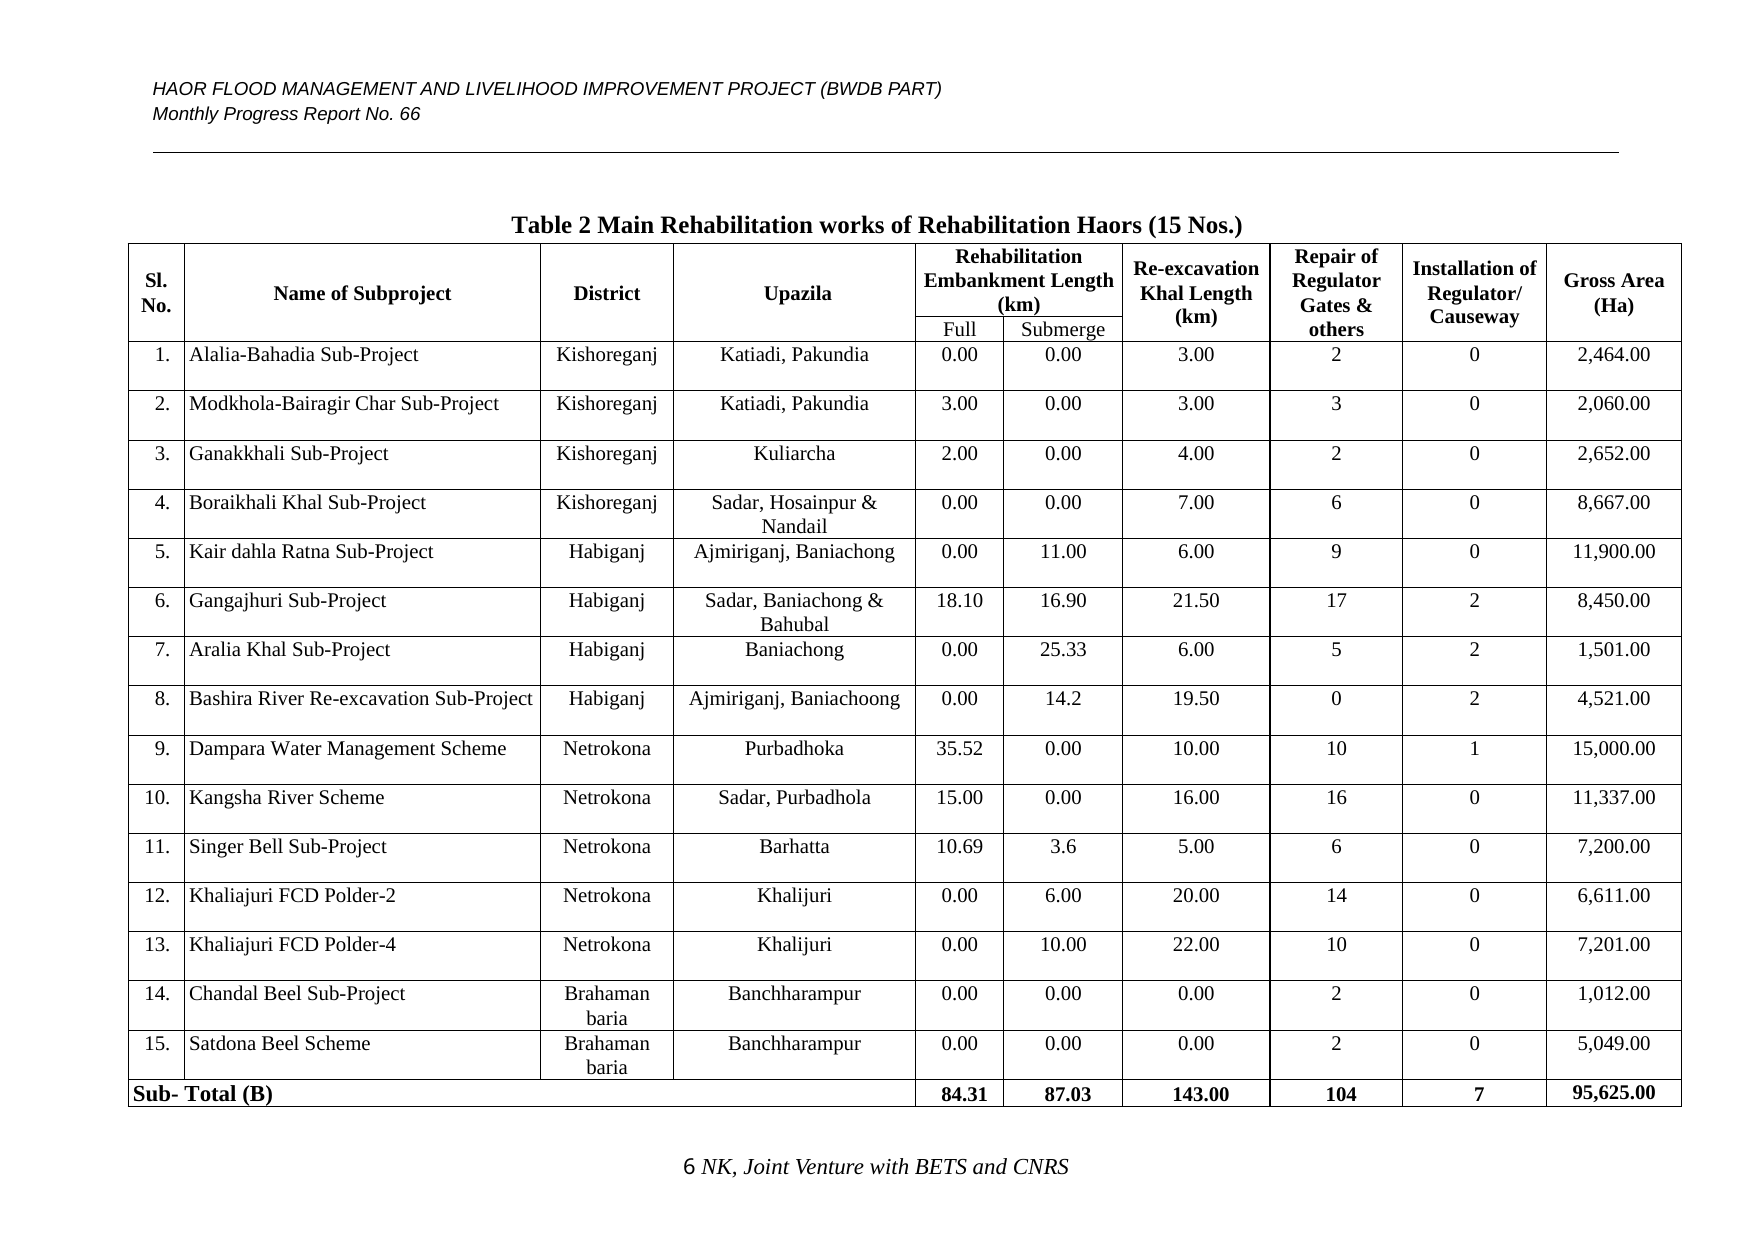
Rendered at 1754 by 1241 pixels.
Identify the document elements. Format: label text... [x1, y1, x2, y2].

table_cell [129, 785, 184, 833]
table_cell 0 [1271, 686, 1402, 734]
table_cell 0 [1403, 1031, 1546, 1079]
table_cell 0.00 [916, 981, 1003, 1029]
table_cell Habiganj [541, 686, 673, 734]
table_cell Boraikhali Khal Sub-Project [185, 490, 540, 538]
table_header Repair of Regulator Gates & others [1271, 244, 1402, 341]
table_cell [129, 441, 184, 489]
table_cell 7,201.00 [1547, 932, 1681, 980]
table_cell Dampara Water Management Scheme [185, 736, 540, 784]
table_cell Kair dahla Ratna Sub-Project [185, 539, 540, 587]
table_cell 0 [1403, 539, 1546, 587]
text Table 2 Main Rehabilitation works of Rehabilitation Haors (15 Nos.) [135, 210, 1619, 238]
table_cell 11,337.00 [1547, 785, 1681, 833]
table_cell 0 [1403, 490, 1546, 538]
table_cell Kuliarcha [674, 441, 915, 489]
table_cell 22.00 [1123, 932, 1269, 980]
table_cell 10 [1271, 736, 1402, 784]
table_cell 0.00 [1004, 441, 1122, 489]
table_cell Kangsha River Scheme [185, 785, 540, 833]
table_cell 6.00 [1004, 883, 1122, 931]
table_cell 84.31 [916, 1080, 1003, 1106]
table_cell Banchharampur [674, 981, 915, 1029]
table_cell Kishoreganj [541, 441, 673, 489]
table_cell Habiganj [541, 539, 673, 587]
table_header Installation of Regulator/ Causeway [1403, 244, 1546, 341]
table_cell [129, 981, 184, 1029]
table_cell Khalijuri [674, 883, 915, 931]
table_cell 104 [1271, 1080, 1402, 1106]
table_cell 4.00 [1123, 441, 1269, 489]
table_cell 11,900.00 [1547, 539, 1681, 587]
table_cell Brahaman baria [541, 1031, 673, 1079]
table_cell Alalia-Bahadia Sub-Project [185, 342, 540, 390]
table_cell 2 [1403, 686, 1546, 734]
table_cell 9 [1271, 539, 1402, 587]
table_cell 0 [1403, 981, 1546, 1029]
table_cell 3.6 [1004, 834, 1122, 882]
table_cell 0 [1403, 932, 1546, 980]
table_cell 7,200.00 [1547, 834, 1681, 882]
table_cell 16.00 [1123, 785, 1269, 833]
table_cell 2 [1403, 588, 1546, 636]
table_cell 0.00 [916, 637, 1003, 685]
table_cell [129, 736, 184, 784]
table_cell 15.00 [916, 785, 1003, 833]
table_cell 0.00 [916, 539, 1003, 587]
table_cell 6 [1271, 490, 1402, 538]
table_cell 3.00 [1123, 342, 1269, 390]
table_header Rehabilitation Embankment Length (km) [916, 244, 1122, 316]
table_cell 14.2 [1004, 686, 1122, 734]
table_cell 0.00 [1004, 981, 1122, 1029]
table_cell 6,611.00 [1547, 883, 1681, 931]
table_cell Chandal Beel Sub-Project [185, 981, 540, 1029]
table_cell Khalijuri [674, 932, 915, 980]
table_cell Bashira River Re-excavation Sub-Project [185, 686, 540, 734]
table_cell Brahaman baria [541, 981, 673, 1029]
table_cell Kishoreganj [541, 342, 673, 390]
table_cell 2 [1403, 637, 1546, 685]
table_cell 0.00 [1123, 981, 1269, 1029]
table_cell Kishoreganj [541, 490, 673, 538]
table_cell [129, 932, 184, 980]
table_cell Banchharampur [674, 1031, 915, 1079]
table_cell 11.00 [1004, 539, 1122, 587]
table_cell Kishoreganj [541, 391, 673, 439]
table_cell Khaliajuri FCD Polder-2 [185, 883, 540, 931]
table_cell Khaliajuri FCD Polder-4 [185, 932, 540, 980]
table_cell 0.00 [1004, 391, 1122, 439]
table_cell Baniachong [674, 637, 915, 685]
table_cell 2,464.00 [1547, 342, 1681, 390]
table_cell 0.00 [916, 932, 1003, 980]
table_cell 18.10 [916, 588, 1003, 636]
table_cell Purbadhoka [674, 736, 915, 784]
table_cell Singer Bell Sub-Project [185, 834, 540, 882]
table_cell Ajmiriganj, Baniachong [674, 539, 915, 587]
table_cell 87.03 [1004, 1080, 1122, 1106]
table_cell 17 [1271, 588, 1402, 636]
table_cell 1,501.00 [1547, 637, 1681, 685]
table_cell 2.00 [916, 441, 1003, 489]
table_cell 0.00 [1004, 1031, 1122, 1079]
table_cell 10.00 [1004, 932, 1122, 980]
table_cell [129, 588, 184, 636]
table_cell 16 [1271, 785, 1402, 833]
table_cell Sadar, Purbadhola [674, 785, 915, 833]
table_cell 6.00 [1123, 539, 1269, 587]
table_cell 20.00 [1123, 883, 1269, 931]
table_cell 0.00 [1004, 736, 1122, 784]
table_cell 3.00 [1123, 391, 1269, 439]
table_cell 0.00 [1004, 342, 1122, 390]
table_cell Netrokona [541, 883, 673, 931]
table_cell Katiadi, Pakundia [674, 342, 915, 390]
table_cell 16.90 [1004, 588, 1122, 636]
table_cell 0.00 [916, 883, 1003, 931]
table_cell 2 [1271, 342, 1402, 390]
table_cell Satdona Beel Scheme [185, 1031, 540, 1079]
table_cell [129, 490, 184, 538]
table_cell Modkhola-Bairagir Char Sub-Project [185, 391, 540, 439]
table_cell Ganakkhali Sub-Project [185, 441, 540, 489]
table_cell Netrokona [541, 932, 673, 980]
table_cell [129, 883, 184, 931]
table_cell 0.00 [916, 686, 1003, 734]
table_cell 6.00 [1123, 637, 1269, 685]
table_cell 0 [1403, 391, 1546, 439]
table_cell Katiadi, Pakundia [674, 391, 915, 439]
table_cell Habiganj [541, 588, 673, 636]
table_cell 143.00 [1123, 1080, 1269, 1106]
table_cell 3.00 [916, 391, 1003, 439]
table_cell 5 [1271, 637, 1402, 685]
table_cell 2,060.00 [1547, 391, 1681, 439]
table_cell 0.00 [1123, 1031, 1269, 1079]
table_cell 4,521.00 [1547, 686, 1681, 734]
table_cell Barhatta [674, 834, 915, 882]
table_cell 0.00 [916, 1031, 1003, 1079]
table_cell 10.00 [1123, 736, 1269, 784]
table_cell 0.00 [1004, 785, 1122, 833]
table_cell Submerge [1004, 317, 1122, 341]
table_cell 0 [1403, 785, 1546, 833]
table_cell 10 [1271, 932, 1402, 980]
table_cell 0 [1403, 834, 1546, 882]
table_cell 0 [1403, 342, 1546, 390]
table_cell 1,012.00 [1547, 981, 1681, 1029]
table_cell 3 [1271, 391, 1402, 439]
table_cell 0 [1403, 883, 1546, 931]
table_cell 25.33 [1004, 637, 1122, 685]
table_cell Full [916, 317, 1003, 341]
table_cell [129, 1031, 184, 1079]
table_cell 6 [1271, 834, 1402, 882]
table_cell 14 [1271, 883, 1402, 931]
table_cell 5,049.00 [1547, 1031, 1681, 1079]
table_header District [541, 244, 673, 341]
table_cell 8,450.00 [1547, 588, 1681, 636]
table_cell 0.00 [916, 342, 1003, 390]
table_cell Netrokona [541, 785, 673, 833]
table_cell 19.50 [1123, 686, 1269, 734]
table_cell 21.50 [1123, 588, 1269, 636]
table_cell Sadar, Hosainpur & Nandail [674, 490, 915, 538]
table_header Upazila [674, 244, 915, 341]
table_header Re-excavation Khal Length (km) [1123, 244, 1269, 341]
table_cell 5.00 [1123, 834, 1269, 882]
table_cell Sadar, Baniachong & Bahubal [674, 588, 915, 636]
table_cell 2 [1271, 1031, 1402, 1079]
table_cell 1 [1403, 736, 1546, 784]
table_cell 7.00 [1123, 490, 1269, 538]
table_cell 2 [1271, 441, 1402, 489]
table_cell [129, 539, 184, 587]
table_cell Sub- Total (B) [129, 1080, 915, 1106]
table_cell Netrokona [541, 834, 673, 882]
table_cell 7 [1403, 1080, 1546, 1106]
table_cell Habiganj [541, 637, 673, 685]
table_cell 0 [1403, 441, 1546, 489]
table_cell [129, 686, 184, 734]
table_cell 35.52 [916, 736, 1003, 784]
table_cell 10.69 [916, 834, 1003, 882]
table_cell 2,652.00 [1547, 441, 1681, 489]
table_cell 2 [1271, 981, 1402, 1029]
table_cell [129, 342, 184, 390]
table_cell 0.00 [1004, 490, 1122, 538]
table_header Name of Subproject [185, 244, 540, 341]
table_cell 8,667.00 [1547, 490, 1681, 538]
table_cell [129, 391, 184, 439]
table_header Sl. No. [129, 244, 184, 341]
table_cell 0.00 [916, 490, 1003, 538]
table_header Gross Area (Ha) [1547, 244, 1681, 341]
table_cell 95,625.00 [1547, 1080, 1681, 1106]
table_cell Aralia Khal Sub-Project [185, 637, 540, 685]
table_cell Gangajhuri Sub-Project [185, 588, 540, 636]
table_cell 15,000.00 [1547, 736, 1681, 784]
table_cell Ajmiriganj, Baniachoong [674, 686, 915, 734]
table_cell [129, 834, 184, 882]
table_cell [129, 637, 184, 685]
table_cell Netrokona [541, 736, 673, 784]
